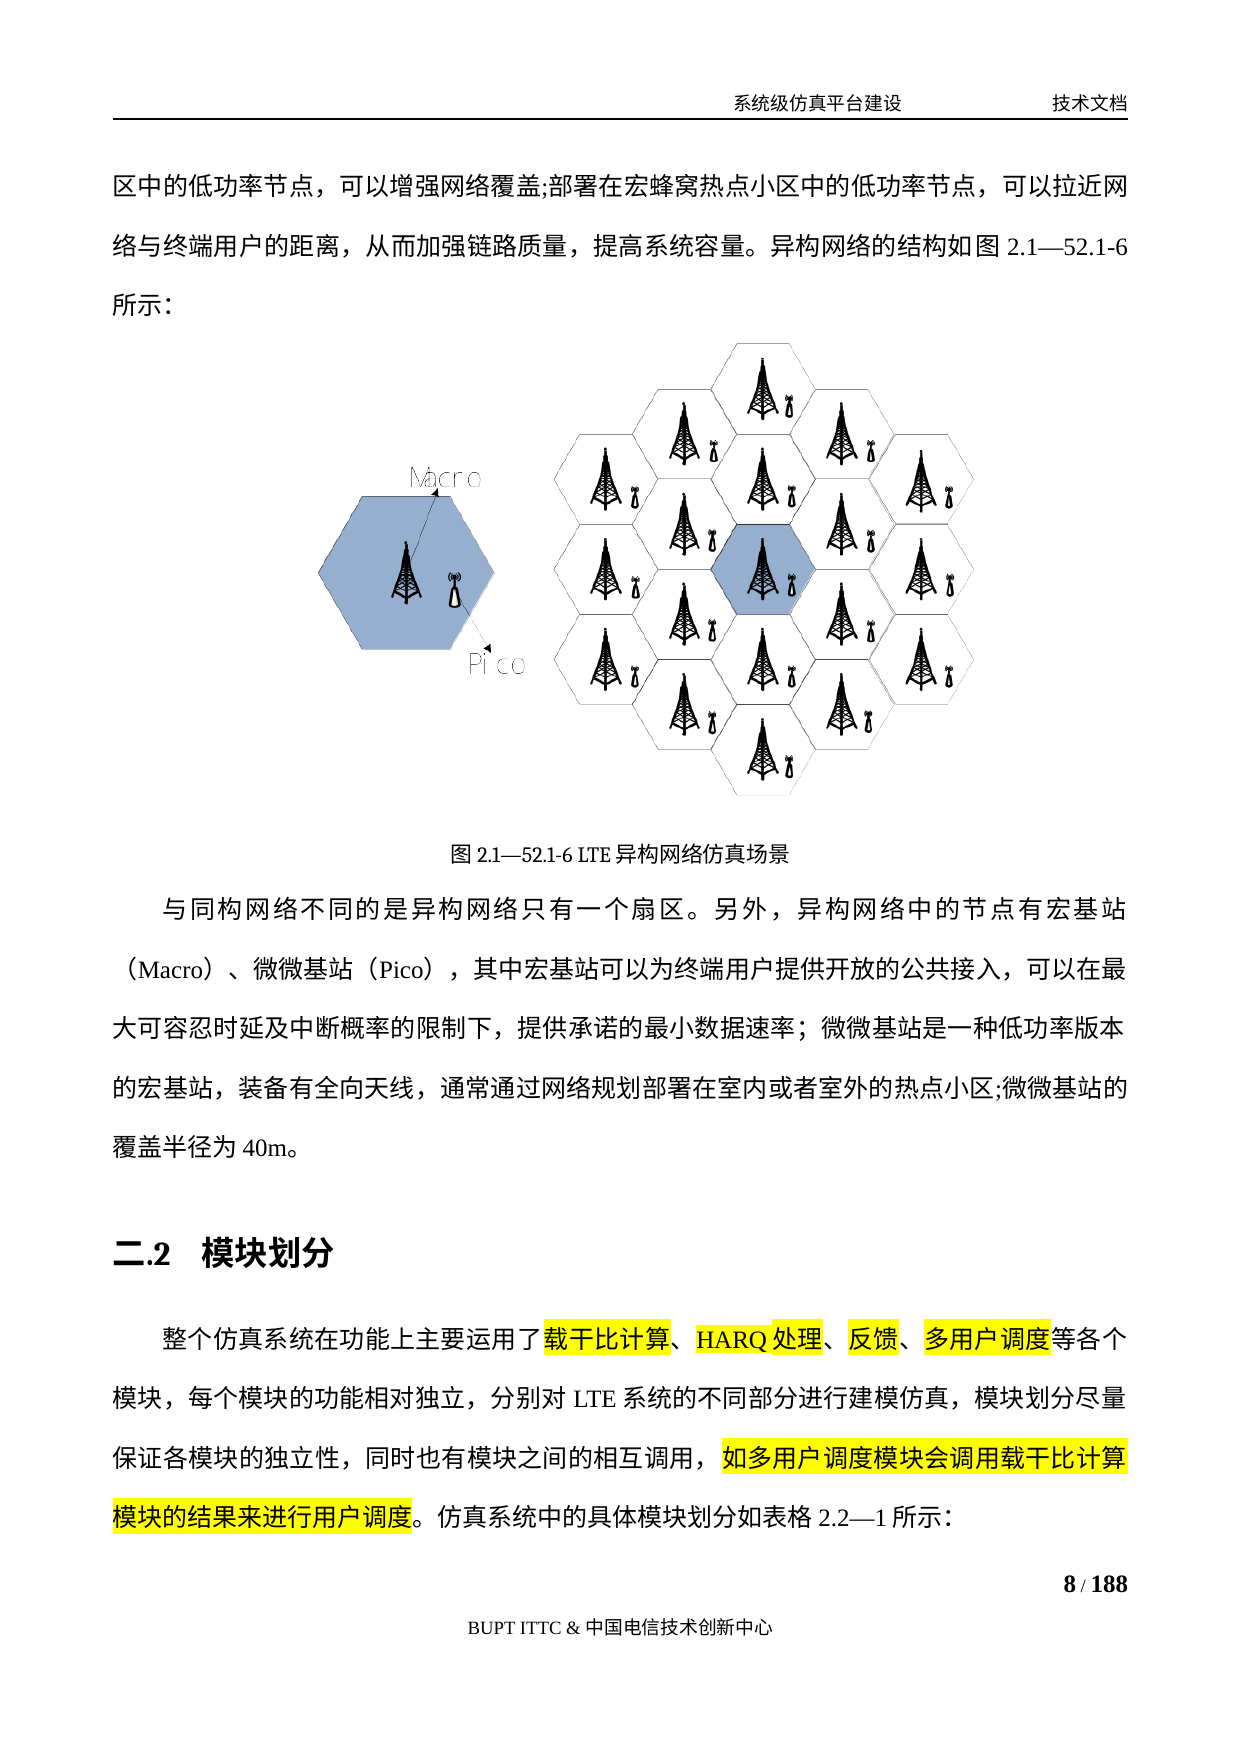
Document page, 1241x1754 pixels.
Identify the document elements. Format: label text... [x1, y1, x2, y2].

text 与同构网络不同的是异构网络只有一个扇区。另外，异构网络中的节点有宏基站（Macro）、微微基站（Pico），其中宏基站可以为终端用户提供开放的公共接入，可以在最大可容忍时延及中断概率的限制下，提供承诺的最小数据速率；微微基站是一种低功率版本的宏基站，装备有全向天线，通常通过网络规划部署在室内或者室外的热点小区;微微基站的覆盖半径为40m。 [112, 888, 1128, 1166]
subtitle 模块划分 [112, 1211, 1128, 1290]
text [112, 165, 1128, 324]
text 图 2.1—3 LTE异构网络仿真场景 [112, 833, 1128, 872]
text 整个仿真系统在功能上主要运用了载干比计算、HARQ处理、反馈、多用户调度等各个模块，每个模块的功能相对独立，分别对LTE系统的不同部分进行建模仿真，模块划分尽量保证各模块的独立性，同时也有模块之间的相互调用，如多用户调度模块会调用载干比计算模块的结果来进行用户调度。仿真系统中的具体模块划分如表格 2.2-1所示： [112, 1317, 1128, 1536]
